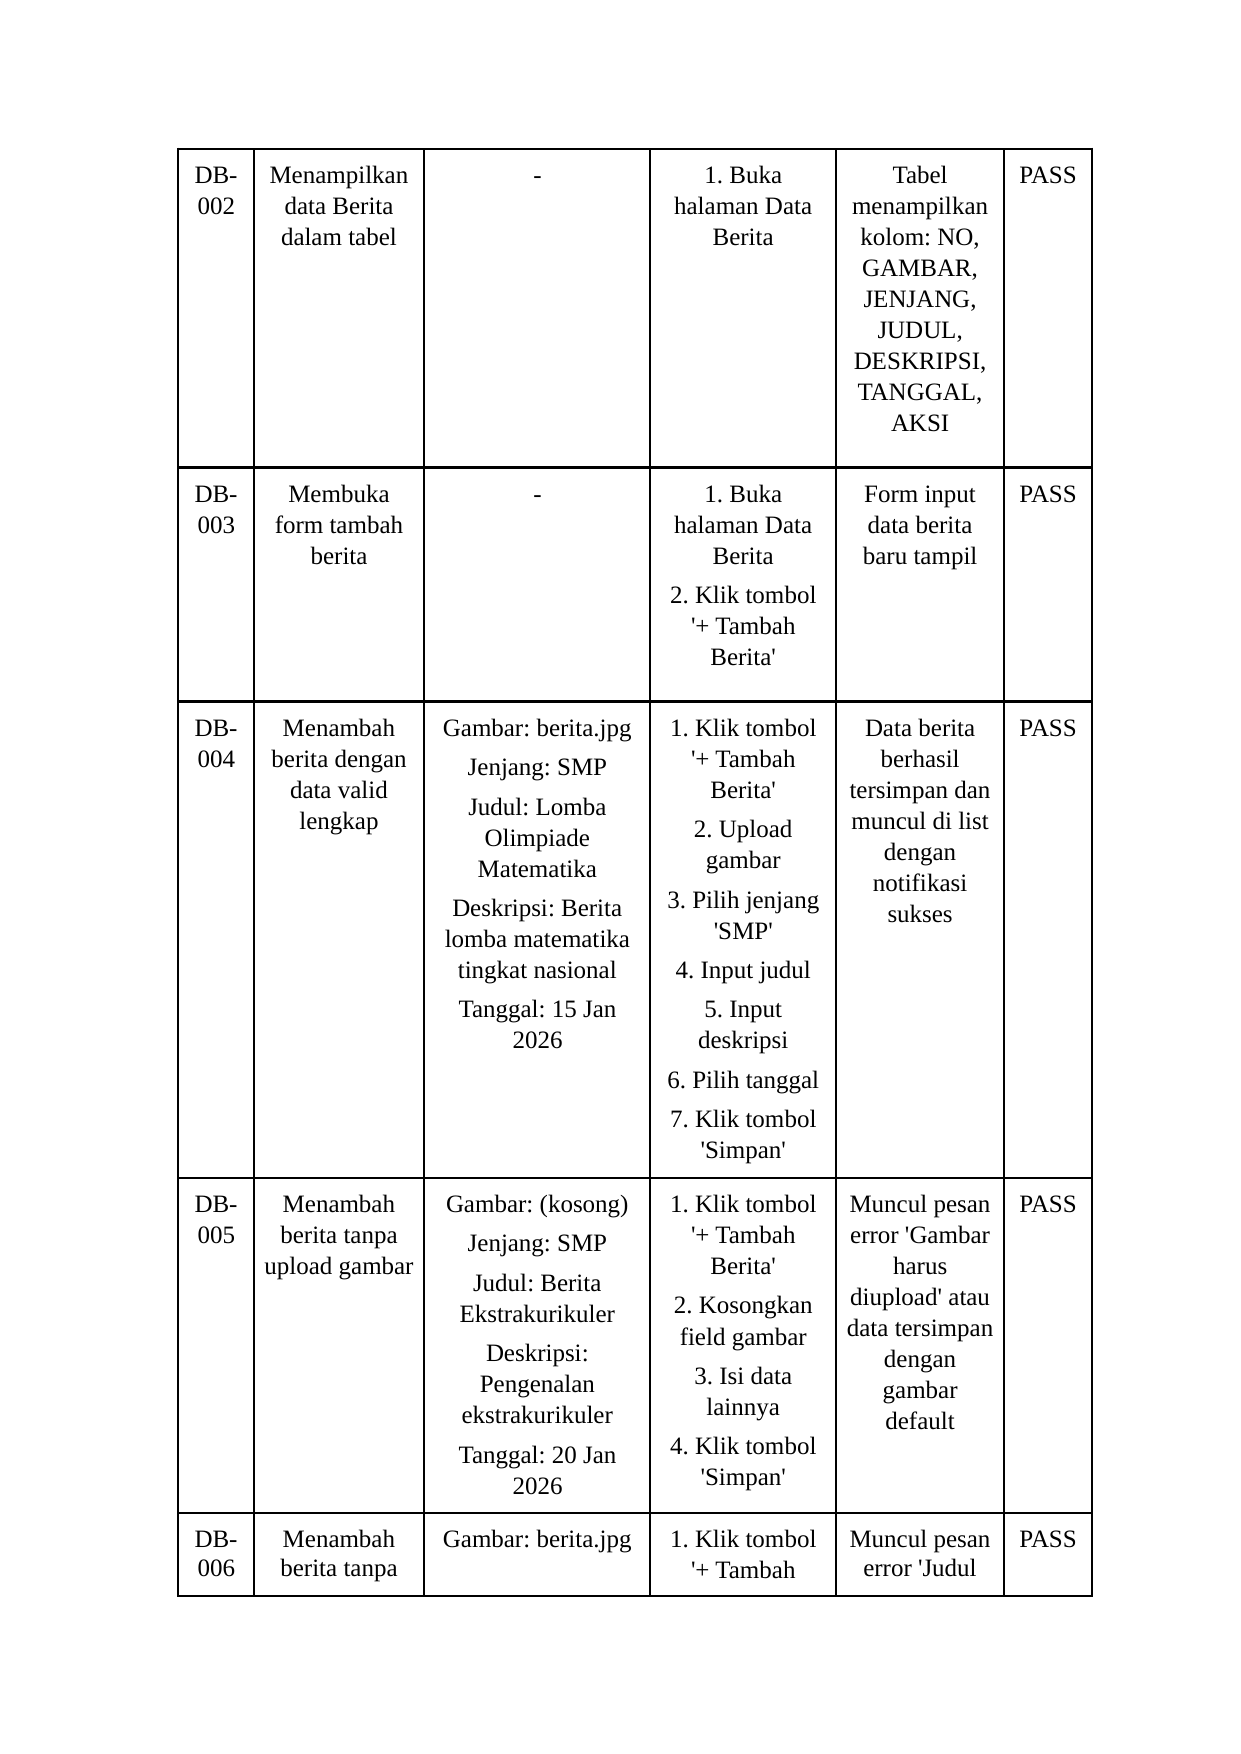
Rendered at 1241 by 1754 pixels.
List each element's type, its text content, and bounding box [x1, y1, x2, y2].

table_cell 1. Klik tombol '+ Tambah Berita' 2. Upload gambar 3. Pilih jenjang 'SMP' 4. Input judul 5. Input deskripsi 6. Pilih tanggal 7. Klik tombol 'Simpan' [651, 703, 835, 1177]
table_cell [651, 1514, 835, 1595]
table_cell Muncul pesan error 'Gambar harus diupload' atau data tersimpan dengan gambar default [837, 1179, 1003, 1512]
table_cell PASS [1005, 1514, 1091, 1595]
table_cell PASS [1005, 469, 1091, 700]
table_cell DB-005 [179, 1179, 253, 1512]
table_cell - [425, 150, 649, 466]
table_cell PASS [1005, 703, 1091, 1177]
table_cell PASS [1005, 150, 1091, 466]
table_cell DB-003 [179, 469, 253, 700]
table_cell - [425, 469, 649, 700]
table_cell Tabel menampilkan kolom: NO, GAMBAR, JENJANG, JUDUL, DESKRIPSI, TANGGAL, AKSI [837, 150, 1003, 466]
table_cell Data berita berhasil tersimpan dan muncul di list dengan notifikasi sukses [837, 703, 1003, 1177]
table_cell 1. Buka halaman Data Berita [651, 150, 835, 466]
table_cell Form input data berita baru tampil [837, 469, 1003, 700]
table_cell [425, 1514, 649, 1595]
table_cell PASS [1005, 1179, 1091, 1512]
table_cell 1. Klik tombol '+ Tambah Berita' 2. Kosongkan field gambar 3. Isi data lainnya 4. Klik tombol 'Simpan' [651, 1179, 835, 1512]
table_cell Menampilkan data Berita dalam tabel [255, 150, 423, 466]
table_cell DB-006 [179, 1514, 253, 1595]
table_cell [837, 1514, 1003, 1595]
table_cell Gambar: (kosong) Jenjang: SMP Judul: Berita Ekstrakurikuler Deskripsi: Pengenalan ekstrakurikuler Tanggal: 20 Jan 2026 [425, 1179, 649, 1512]
table_cell DB-002 [179, 150, 253, 466]
table_cell Gambar: berita.jpg Jenjang: SMP Judul: Lomba Olimpiade Matematika Deskripsi: Berita lomba matematika tingkat nasional Tanggal: 15 Jan 2026 [425, 703, 649, 1177]
table_cell Menambah berita dengan data valid lengkap [255, 703, 423, 1177]
table_cell DB-004 [179, 703, 253, 1177]
table_cell 1. Buka halaman Data Berita 2. Klik tombol '+ Tambah Berita' [651, 469, 835, 700]
table_cell Menambah berita tanpa upload gambar [255, 1179, 423, 1512]
table_cell Membuka form tambah berita [255, 469, 423, 700]
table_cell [255, 1514, 423, 1595]
